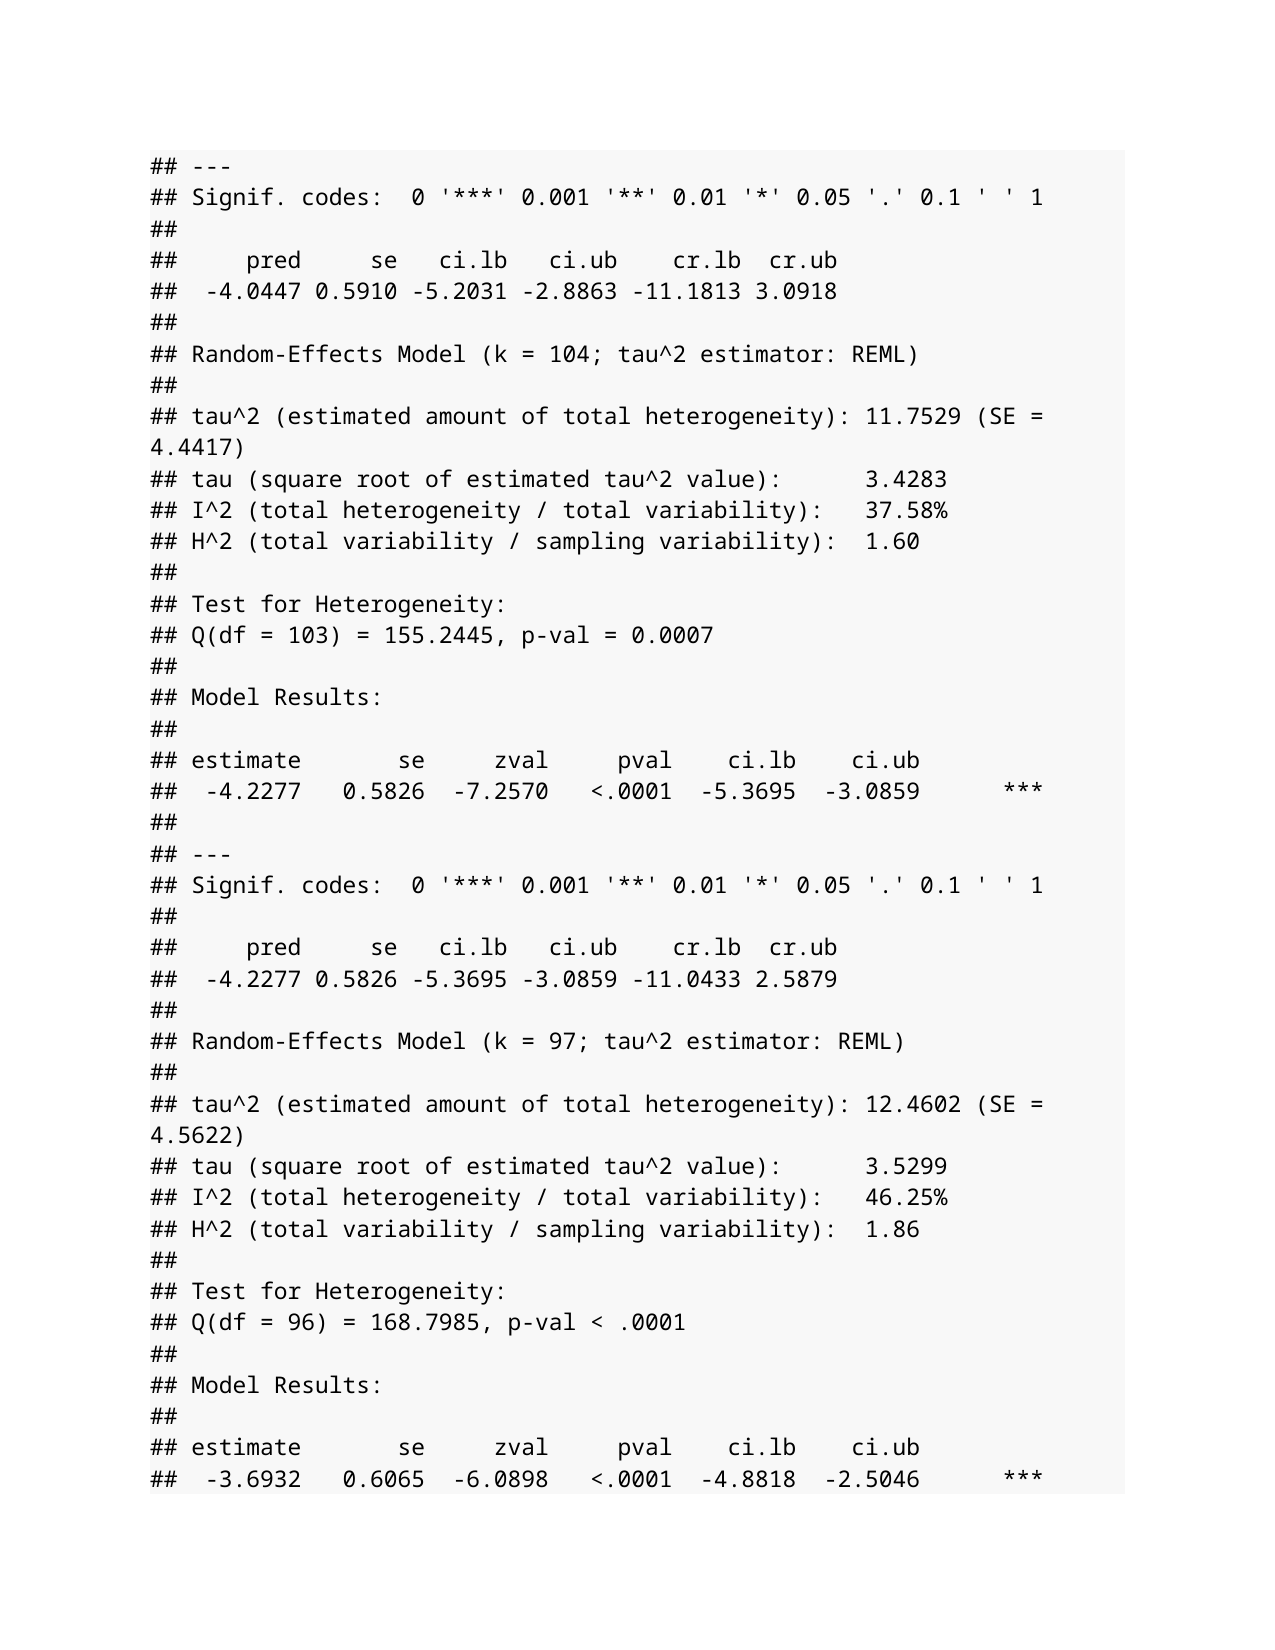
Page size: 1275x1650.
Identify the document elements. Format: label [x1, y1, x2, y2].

text [150, 150, 1125, 1494]
